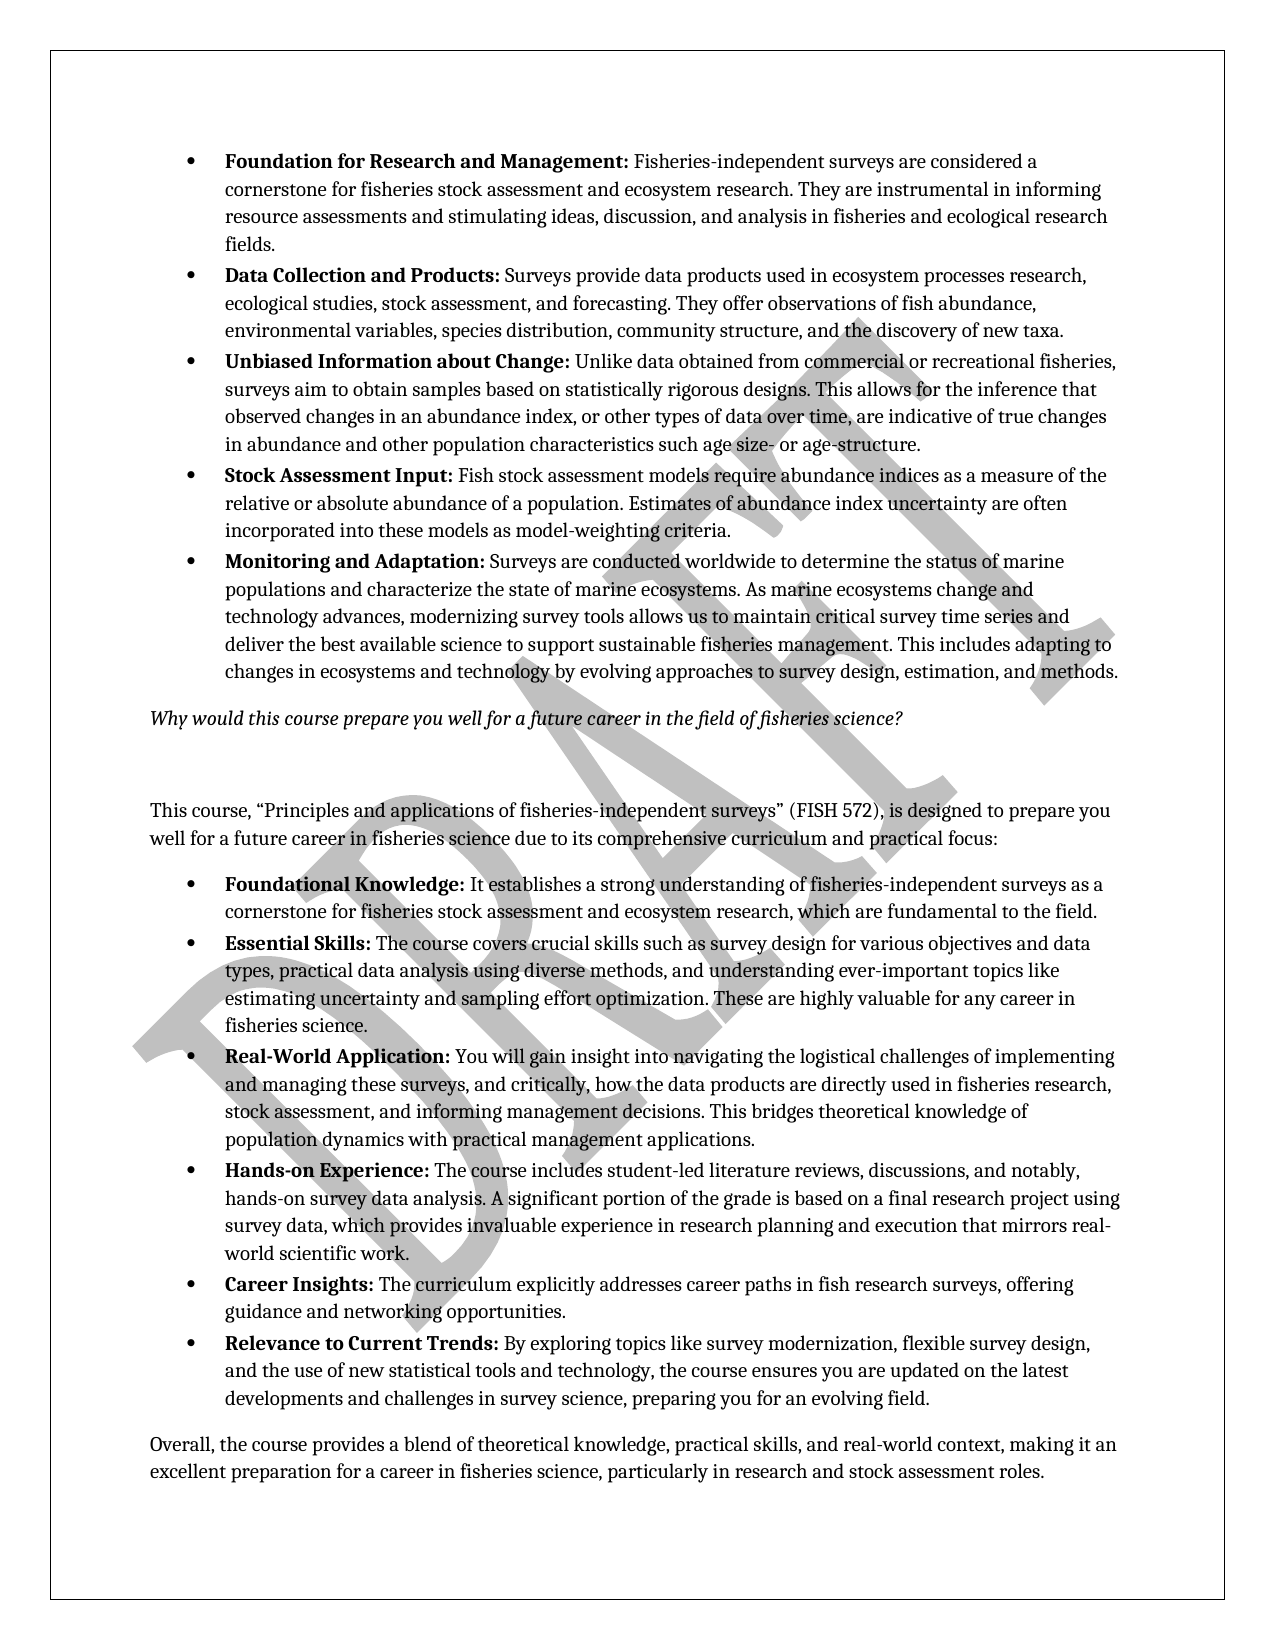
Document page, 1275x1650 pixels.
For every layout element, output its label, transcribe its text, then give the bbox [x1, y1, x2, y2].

list Real-World Application: You will gain insight into navigating the logistical challenges of implementing and managing these surveys, and critically, how the data products are directly used in fisheries research, stock assessment, and informing management decisions. This bridges theoretical knowledge of population dynamics with practical management applications. [187, 1045, 1125, 1151]
list Monitoring and Adaptation: Surveys are conducted worldwide to determine the status of marine populations and characterize the state of marine ecosystems. As marine ecosystems change and technology advances, modernizing survey tools allows us to maintain critical survey time series and deliver the best available science to support sustainable fisheries management. This includes adapting to changes in ecosystems and technology by evolving approaches to survey design, estimation, and methods. [187, 550, 1125, 684]
list Foundational Knowledge: It establishes a strong understanding of fisheries-independent surveys as a cornerstone for fisheries stock assessment and ecosystem research, which are fundamental to the field. [187, 872, 1125, 924]
text Why would this course prepare you well for a future career in the field of fisheries science? [150, 706, 1125, 730]
list Unbiased Information about Change: Unlike data obtained from commercial or recreational fisheries, surveys aim to obtain samples based on statistically rigorous designs. This allows for the inference that observed changes in an abundance index, or other types of data over time, are indicative of true changes in abundance and other population characteristics such age size- or age-structure. [187, 350, 1125, 456]
list Essential Skills: The course covers crucial skills such as survey design for various objectives and data types, practical data analysis using diverse methods, and understanding ever-important topics like estimating uncertainty and sampling effort optimization. These are highly valuable for any career in fisheries science. [187, 931, 1125, 1038]
list Foundation for Research and Management: Fisheries-independent surveys are considered a cornerstone for fisheries stock assessment and ecosystem research. They are instrumental in informing resource assessments and stimulating ideas, discussion, and analysis in fisheries and ecological research fields. [187, 150, 1125, 256]
list Data Collection and Products: Surveys provide data products used in ecosystem processes research, ecological studies, stock assessment, and forecasting. They offer observations of fish abundance, environmental variables, species distribution, community structure, and the discovery of new taxa. [187, 264, 1125, 343]
text This course, “Principles and applications of fisheries-independent surveys” (FISH 572), is designed to prepare you well for a future career in fisheries science due to its comprehensive curriculum and practical focus: [150, 799, 1125, 850]
text Overall, the course provides a blend of theoretical knowledge, practical skills, and real-world context, making it an excellent preparation for a career in fisheries science, particularly in research and stock assessment roles. [150, 1432, 1125, 1484]
list Career Insights: The curriculum explicitly addresses career paths in fish research surveys, offering guidance and networking opportunities. [187, 1272, 1125, 1324]
list Stock Assessment Input: Fish stock assessment models require abundance indices as a measure of the relative or absolute abundance of a population. Estimates of abundance index uncertainty are often incorporated into these models as model-weighting criteria. [187, 464, 1125, 543]
list Relevance to Current Trends: By exploring topics like survey modernization, flexible survey design, and the use of new statistical tools and technology, the course ensures you are updated on the latest developments and challenges in survey science, preparing you for an evolving field. [187, 1331, 1125, 1410]
list Hands-on Experience: The course includes student-led literature reviews, discussions, and notably, hands-on survey data analysis. A significant portion of the grade is based on a final research project using survey data, which provides invaluable experience in research planning and execution that mirrors real-world scientific work. [187, 1159, 1125, 1265]
